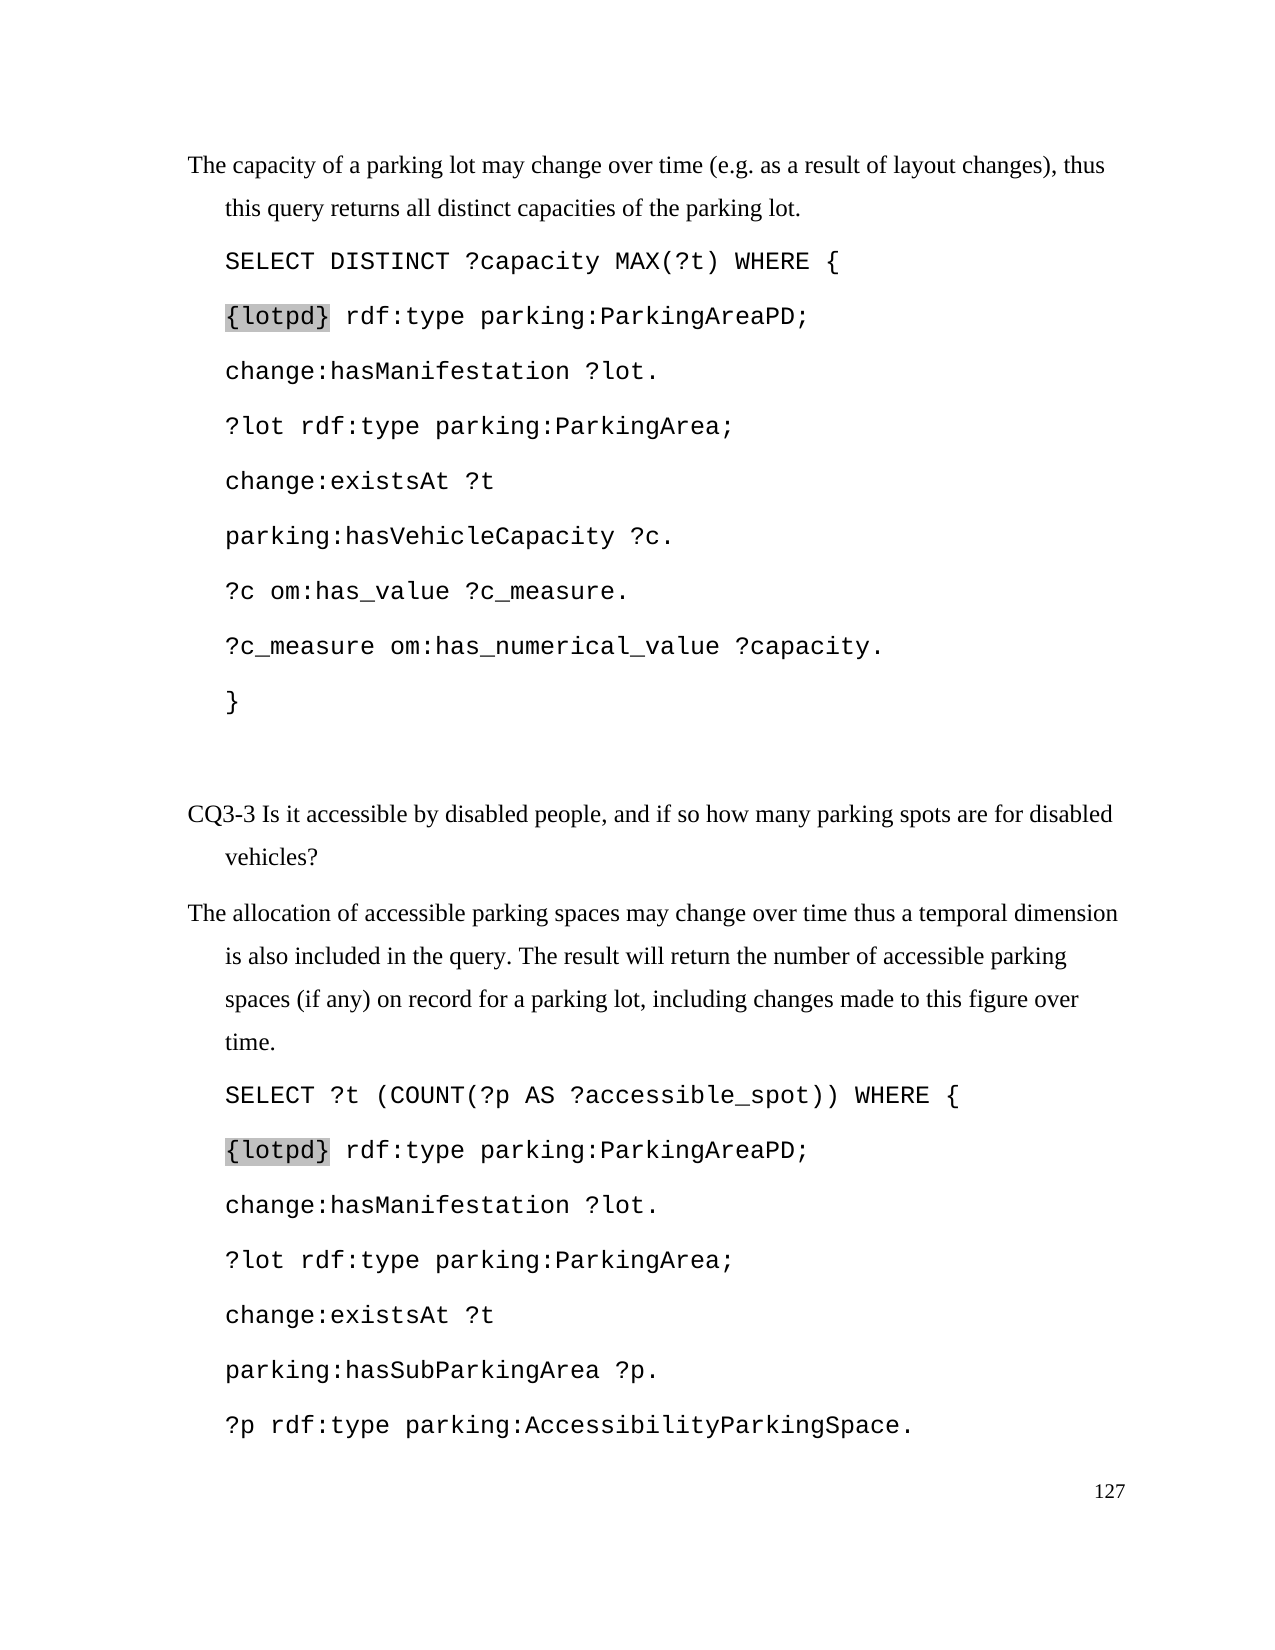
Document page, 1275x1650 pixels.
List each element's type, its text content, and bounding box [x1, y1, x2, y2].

text } [225, 689, 1125, 717]
text ?c om:has_value ?c_measure. [225, 579, 1125, 607]
text ?lot rdf:type parking:ParkingArea; [225, 1248, 1125, 1276]
text parking:hasSubParkingArea ?p. [225, 1358, 1125, 1386]
text ?c_measure om:has_numerical_value ?capacity. [225, 634, 1125, 662]
text ?lot rdf:type parking:ParkingArea; [225, 414, 1125, 442]
text The capacity of a parking lot may change over time (e.g. as a result of layout changes), thus this query returns all distinct capacities of the parking lot. [187, 150, 1125, 222]
text parking:hasVehicleCapacity ?c. [225, 524, 1125, 552]
text SELECT DISTINCT ?capacity MAX(?t) WHERE { [225, 249, 1125, 277]
text {lotpd} rdf:type parking:ParkingAreaPD; [330, 1138, 1125, 1166]
text change:existsAt ?t [225, 469, 1125, 497]
text CQ3-3 Is it accessible by disabled people, and if so how many parking spots are for disabled vehicles? [187, 799, 1125, 871]
text The allocation of accessible parking spaces may change over time thus a temporal dimension is also included in the query. The result will return the number of accessible parking spaces (if any) on record for a parking lot, including changes made to this figure over time. [187, 898, 1125, 1056]
text change:hasManifestation ?lot. [225, 1193, 1125, 1221]
text {lotpd} rdf:type parking:ParkingAreaPD; [330, 304, 1125, 332]
text ?p rdf:type parking:AccessibilityParkingSpace. [225, 1413, 1125, 1441]
text SELECT ?t (COUNT(?p AS ?accessible_spot)) WHERE { [225, 1083, 1125, 1111]
text change:hasManifestation ?lot. [225, 359, 1125, 387]
text change:existsAt ?t [225, 1303, 1125, 1331]
